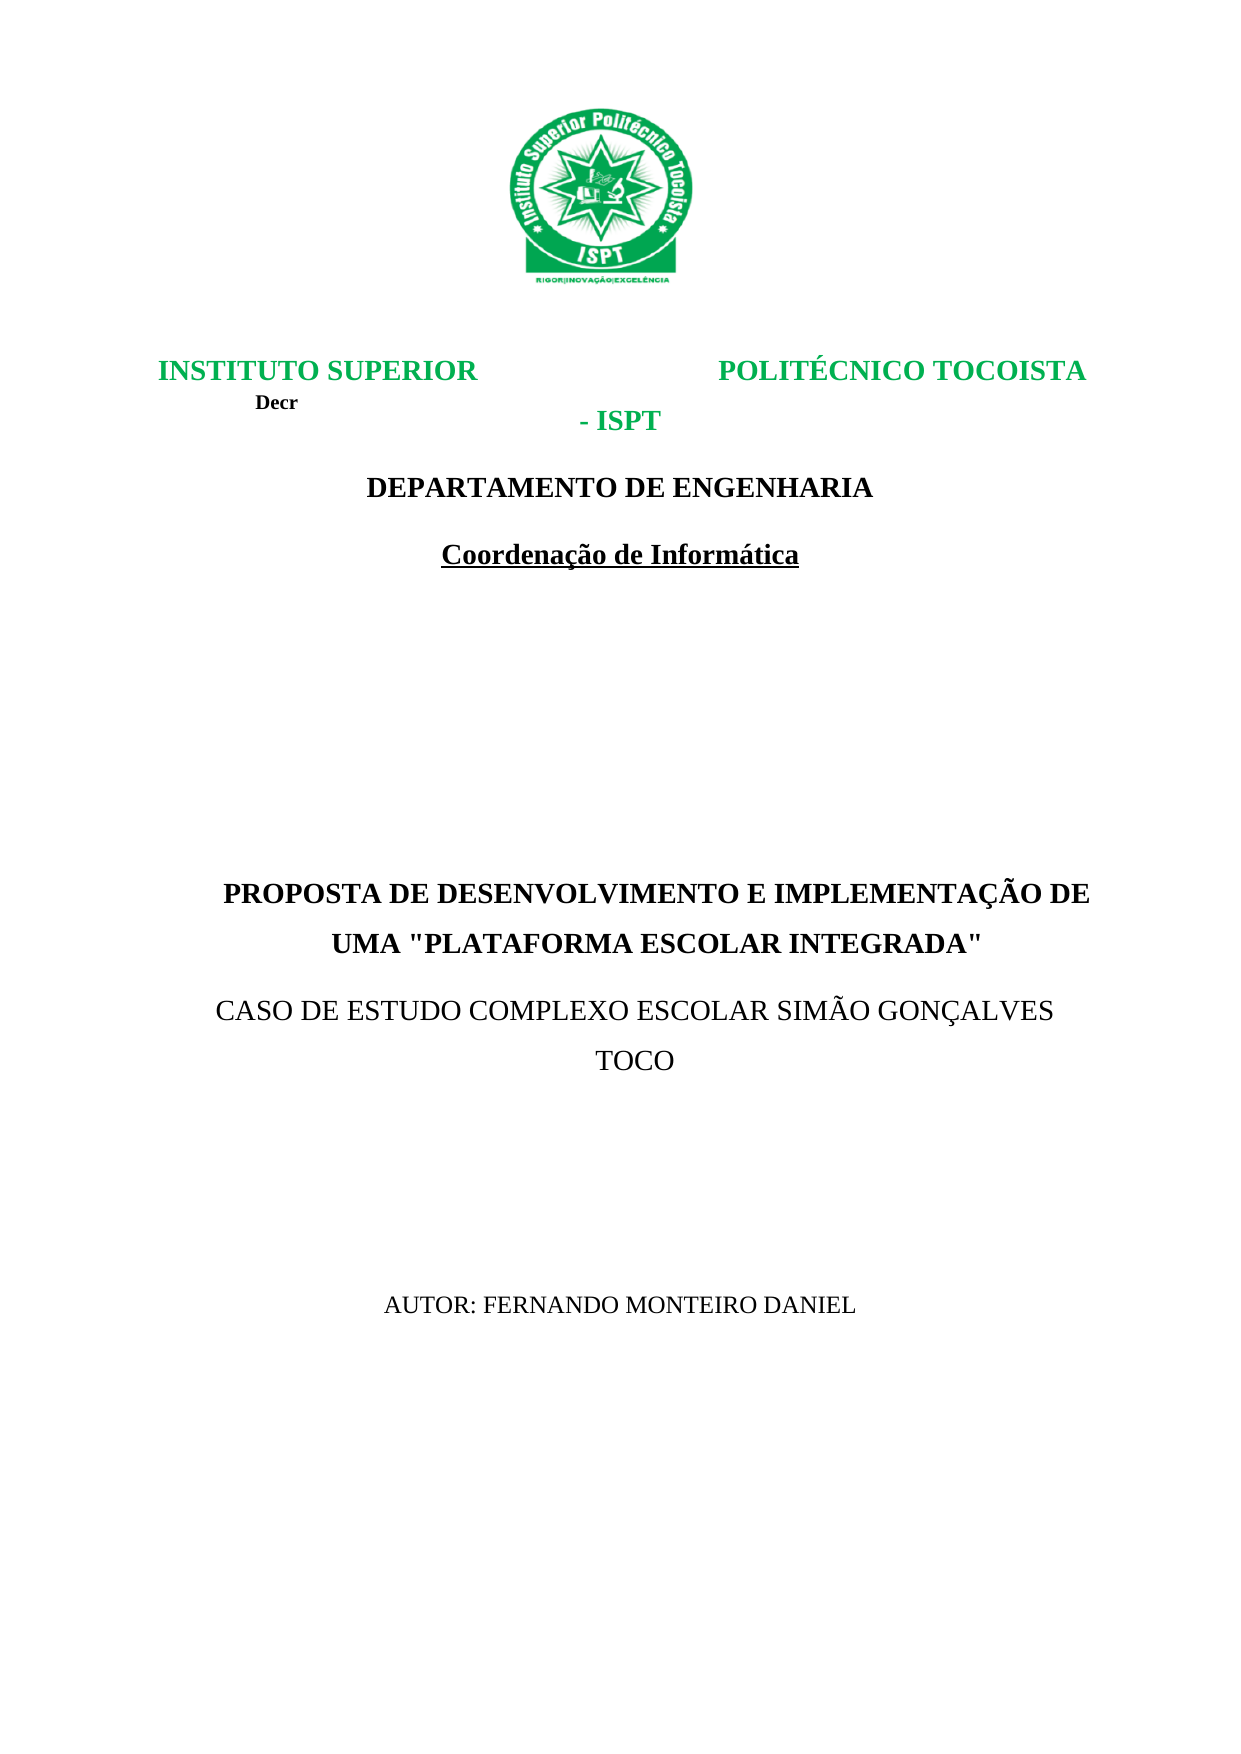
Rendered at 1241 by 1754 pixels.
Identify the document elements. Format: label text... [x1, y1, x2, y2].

text PROPOSTA DE DESENVOLVIMENTO E IMPLEMENTAÇÃO DE UMA "PLATAFORMA ESCOLAR INTEGRADA" [222, 876, 1092, 960]
text Coordenação de Informática [148, 537, 1092, 571]
picture [504, 107, 698, 286]
text INSTITUTO SUPERIOR POLITÉCNICO TOCOISTA - ISPT [148, 353, 1092, 437]
text CASO DE ESTUDO COMPLEXO ESCOLAR SIMÃO GONÇALVES TOCO [177, 993, 1092, 1077]
text AUTOR: FERNANDO MONTEIRO DANIEL [148, 1290, 1092, 1319]
text DEPARTAMENTO DE ENGENHARIA [148, 470, 1092, 504]
